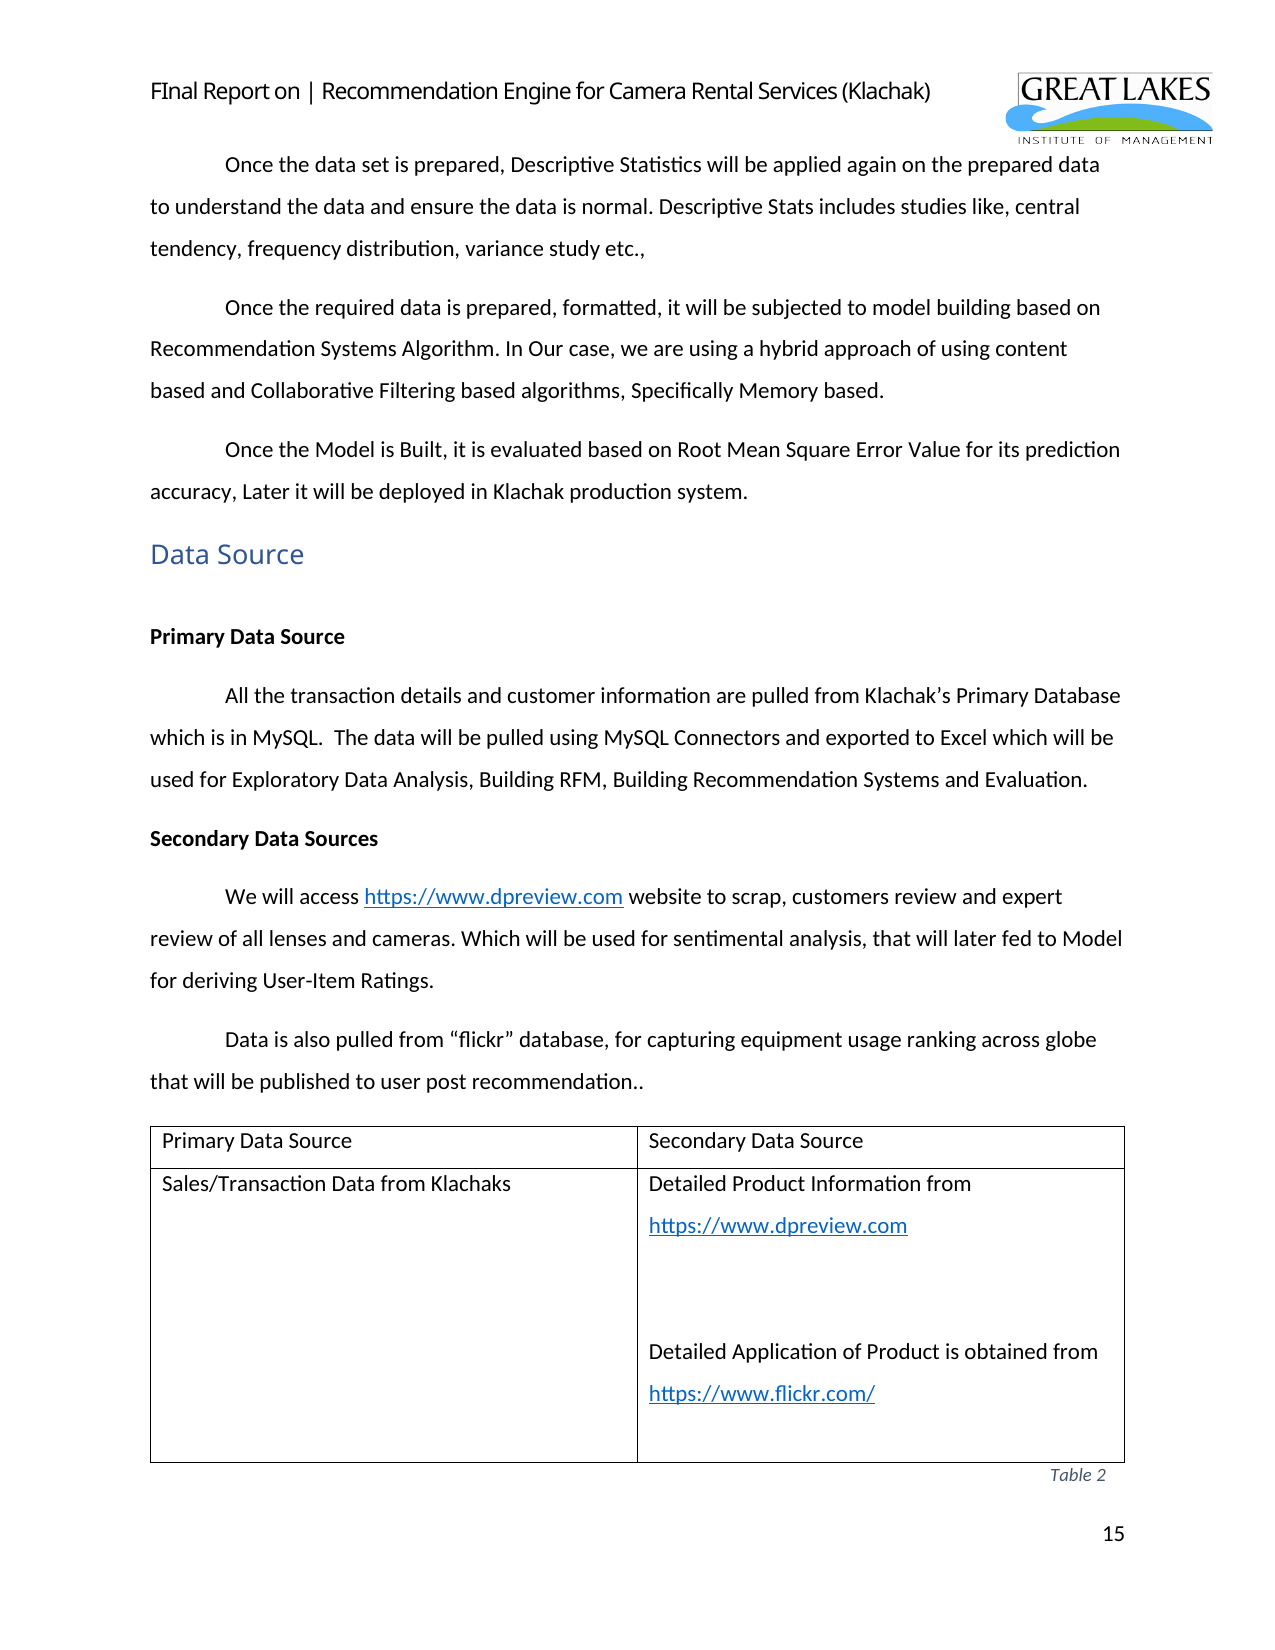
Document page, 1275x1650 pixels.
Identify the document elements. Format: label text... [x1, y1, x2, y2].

table_cell Detailed Product Information from https://www.dpreview.com Detailed Application of Product is obtained from https://www.flickr.com/ [638, 1169, 1124, 1462]
text Once the data set is prepared, Descriptive Statistics will be applied again on the prepared data to understand the data and ensure the data is normal. Descriptive Stats includes studies like, central tendency, frequency distribution, variance study etc., [150, 150, 1125, 262]
picture [1003, 72, 1213, 145]
text Primary Data Source [150, 622, 1125, 651]
table_cell Sales/Transaction Data from Klachaks [151, 1169, 637, 1462]
text Secondary Data Sources [150, 824, 1125, 852]
text Table [975, 1463, 1125, 1486]
table_header Secondary Data Source [638, 1127, 1124, 1168]
text Data is also pulled from “flickr” database, for capturing equipment usage ranking across globe that will be published to user post recommendation.. [150, 1025, 1125, 1095]
text All the transaction details and customer information are pulled from Klachak’s Primary Database which is in MySQL. The data will be pulled using MySQL Connectors and exported to Excel which will be used for Exploratory Data Analysis, Building RFM, Building Recommendation Systems and Evaluation. [150, 681, 1125, 793]
text Once the required data is prepared, formatted, it will be subjected to model building based on Recommendation Systems Algorithm. In Our case, we are using a hybrid approach of using content based and Collaborative Filtering based algorithms, Specifically Memory based. [150, 293, 1125, 404]
text We will access https://www.dpreview.com website to scrap, customers review and expert review of all lenses and cameras. Which will be used for sentimental analysis, that will later fed to Model for deriving User-Item Ratings. [150, 882, 1125, 994]
table_header Primary Data Source [151, 1127, 637, 1168]
text Once the Model is Built, it is evaluated based on Root Mean Square Error Value for its prediction accuracy, Later it will be deployed in Klachak production system. [150, 435, 1125, 505]
subtitle Data Source [150, 536, 1125, 573]
